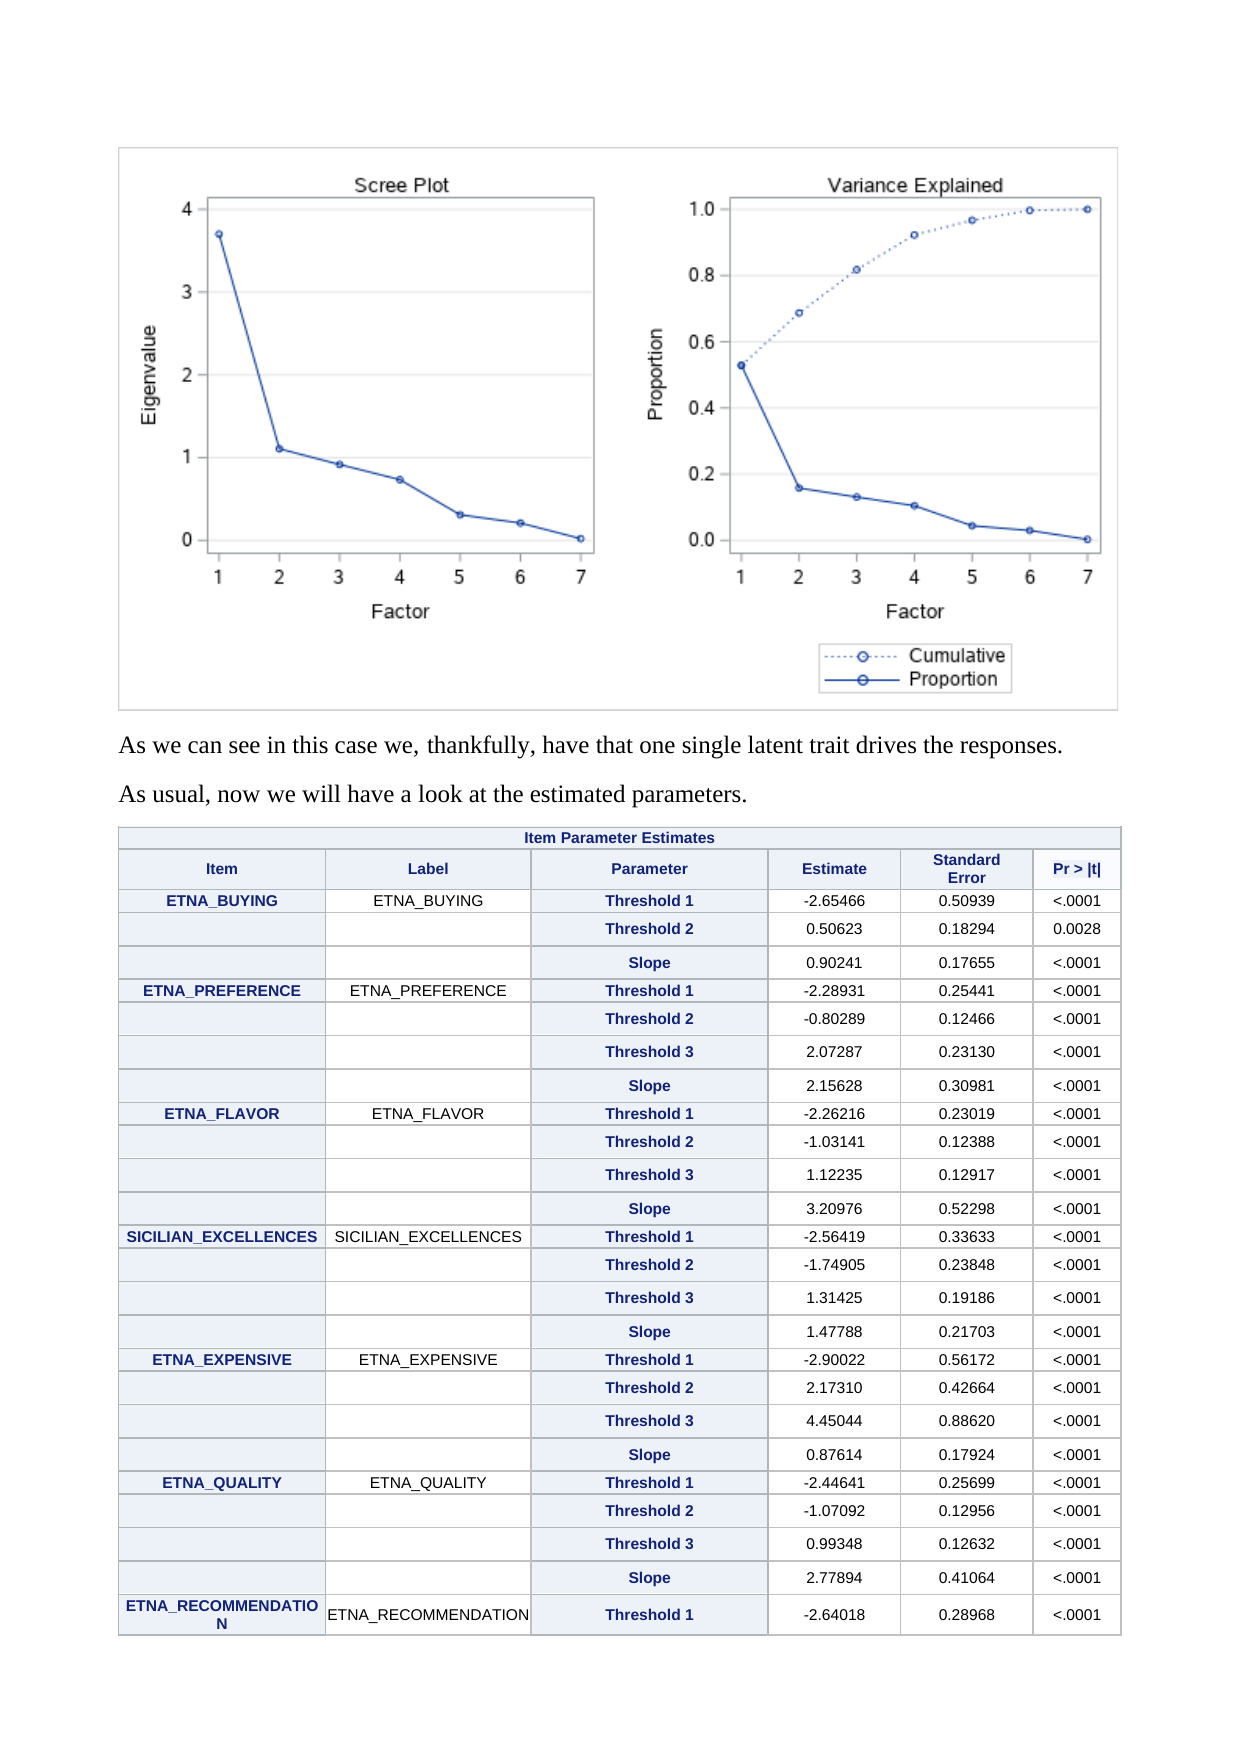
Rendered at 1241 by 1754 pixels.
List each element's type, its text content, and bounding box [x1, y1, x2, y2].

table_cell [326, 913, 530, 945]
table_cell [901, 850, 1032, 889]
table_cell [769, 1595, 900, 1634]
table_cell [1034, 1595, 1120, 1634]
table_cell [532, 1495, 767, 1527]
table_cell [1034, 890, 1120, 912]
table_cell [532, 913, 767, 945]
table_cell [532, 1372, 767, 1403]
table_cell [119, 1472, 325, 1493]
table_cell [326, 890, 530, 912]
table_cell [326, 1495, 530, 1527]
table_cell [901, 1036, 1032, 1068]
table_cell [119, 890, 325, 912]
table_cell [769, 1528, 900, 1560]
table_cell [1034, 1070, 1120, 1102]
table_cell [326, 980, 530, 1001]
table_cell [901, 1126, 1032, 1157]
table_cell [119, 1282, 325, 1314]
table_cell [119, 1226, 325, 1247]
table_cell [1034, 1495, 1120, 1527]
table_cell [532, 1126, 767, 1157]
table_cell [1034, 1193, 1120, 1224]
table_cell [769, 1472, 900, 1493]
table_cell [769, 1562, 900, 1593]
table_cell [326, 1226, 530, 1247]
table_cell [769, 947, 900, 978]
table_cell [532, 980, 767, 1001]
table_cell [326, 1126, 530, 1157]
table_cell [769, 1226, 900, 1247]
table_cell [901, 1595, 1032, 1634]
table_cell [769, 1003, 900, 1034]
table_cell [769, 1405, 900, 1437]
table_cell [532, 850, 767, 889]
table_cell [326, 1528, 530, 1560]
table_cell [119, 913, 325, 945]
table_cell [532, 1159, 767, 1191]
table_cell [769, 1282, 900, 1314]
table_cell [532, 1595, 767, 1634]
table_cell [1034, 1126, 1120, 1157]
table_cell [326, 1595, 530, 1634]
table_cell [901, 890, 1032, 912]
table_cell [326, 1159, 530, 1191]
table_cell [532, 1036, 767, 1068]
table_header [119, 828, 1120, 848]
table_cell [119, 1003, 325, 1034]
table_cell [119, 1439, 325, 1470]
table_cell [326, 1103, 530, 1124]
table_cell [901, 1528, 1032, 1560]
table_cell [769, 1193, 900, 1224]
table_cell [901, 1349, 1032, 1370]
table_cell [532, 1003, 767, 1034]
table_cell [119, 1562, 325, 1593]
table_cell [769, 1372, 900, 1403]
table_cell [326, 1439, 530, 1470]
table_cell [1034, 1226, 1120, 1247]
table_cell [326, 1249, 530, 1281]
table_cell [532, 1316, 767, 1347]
text As we can see in this case we, thankfully, have that one single latent trait drives the responses. [118, 730, 1122, 759]
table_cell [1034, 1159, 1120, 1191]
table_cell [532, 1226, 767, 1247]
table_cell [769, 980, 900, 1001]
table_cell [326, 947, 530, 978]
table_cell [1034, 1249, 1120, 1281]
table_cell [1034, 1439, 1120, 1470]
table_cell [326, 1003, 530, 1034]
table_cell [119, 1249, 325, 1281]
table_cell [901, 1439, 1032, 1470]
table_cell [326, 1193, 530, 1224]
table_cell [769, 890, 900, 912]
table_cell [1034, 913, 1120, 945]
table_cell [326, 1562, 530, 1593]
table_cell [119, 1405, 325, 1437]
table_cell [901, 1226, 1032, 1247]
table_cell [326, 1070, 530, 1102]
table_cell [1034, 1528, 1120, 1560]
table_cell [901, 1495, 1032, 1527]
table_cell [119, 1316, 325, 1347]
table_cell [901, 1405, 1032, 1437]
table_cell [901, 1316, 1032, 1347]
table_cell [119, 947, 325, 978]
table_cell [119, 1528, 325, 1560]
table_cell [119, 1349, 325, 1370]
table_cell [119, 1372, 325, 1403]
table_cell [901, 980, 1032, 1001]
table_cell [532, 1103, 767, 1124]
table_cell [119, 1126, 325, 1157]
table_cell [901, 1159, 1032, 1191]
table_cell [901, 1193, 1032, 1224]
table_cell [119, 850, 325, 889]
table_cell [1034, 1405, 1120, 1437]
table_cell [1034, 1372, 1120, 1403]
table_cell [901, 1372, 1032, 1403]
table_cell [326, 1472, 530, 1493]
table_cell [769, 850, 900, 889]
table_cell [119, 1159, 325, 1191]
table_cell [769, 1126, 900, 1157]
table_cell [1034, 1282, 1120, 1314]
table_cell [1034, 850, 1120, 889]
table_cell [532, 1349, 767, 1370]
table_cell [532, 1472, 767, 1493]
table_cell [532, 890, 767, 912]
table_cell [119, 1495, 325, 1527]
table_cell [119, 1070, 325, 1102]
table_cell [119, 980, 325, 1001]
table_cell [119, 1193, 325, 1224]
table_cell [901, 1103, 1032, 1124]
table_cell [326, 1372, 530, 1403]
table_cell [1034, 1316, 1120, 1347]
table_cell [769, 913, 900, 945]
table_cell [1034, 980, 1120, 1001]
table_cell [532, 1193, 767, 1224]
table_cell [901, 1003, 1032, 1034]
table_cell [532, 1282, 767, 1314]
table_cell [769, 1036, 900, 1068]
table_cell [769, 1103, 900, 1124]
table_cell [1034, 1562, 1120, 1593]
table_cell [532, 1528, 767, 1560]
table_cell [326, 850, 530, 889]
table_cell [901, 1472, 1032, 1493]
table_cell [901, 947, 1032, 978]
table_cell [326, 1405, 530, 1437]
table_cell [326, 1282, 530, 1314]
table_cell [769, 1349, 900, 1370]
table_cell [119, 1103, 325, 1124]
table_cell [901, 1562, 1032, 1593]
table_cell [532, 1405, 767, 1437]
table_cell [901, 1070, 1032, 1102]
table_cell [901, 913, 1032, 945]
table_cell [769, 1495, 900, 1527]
picture [118, 147, 1119, 711]
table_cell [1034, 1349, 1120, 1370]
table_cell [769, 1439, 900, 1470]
text As usual, now we will have a look at the estimated parameters. [118, 779, 1122, 807]
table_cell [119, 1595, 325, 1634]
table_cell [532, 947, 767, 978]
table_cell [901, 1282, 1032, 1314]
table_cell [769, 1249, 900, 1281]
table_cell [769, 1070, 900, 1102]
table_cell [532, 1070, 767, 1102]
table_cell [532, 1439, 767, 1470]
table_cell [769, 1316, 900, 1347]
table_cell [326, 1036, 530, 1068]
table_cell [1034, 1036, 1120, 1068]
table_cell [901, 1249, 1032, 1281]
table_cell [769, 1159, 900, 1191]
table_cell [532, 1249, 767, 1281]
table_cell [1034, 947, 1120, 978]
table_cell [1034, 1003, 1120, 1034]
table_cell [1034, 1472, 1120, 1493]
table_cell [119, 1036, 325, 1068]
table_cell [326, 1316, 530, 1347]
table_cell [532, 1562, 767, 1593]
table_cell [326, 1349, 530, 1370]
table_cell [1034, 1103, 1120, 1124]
